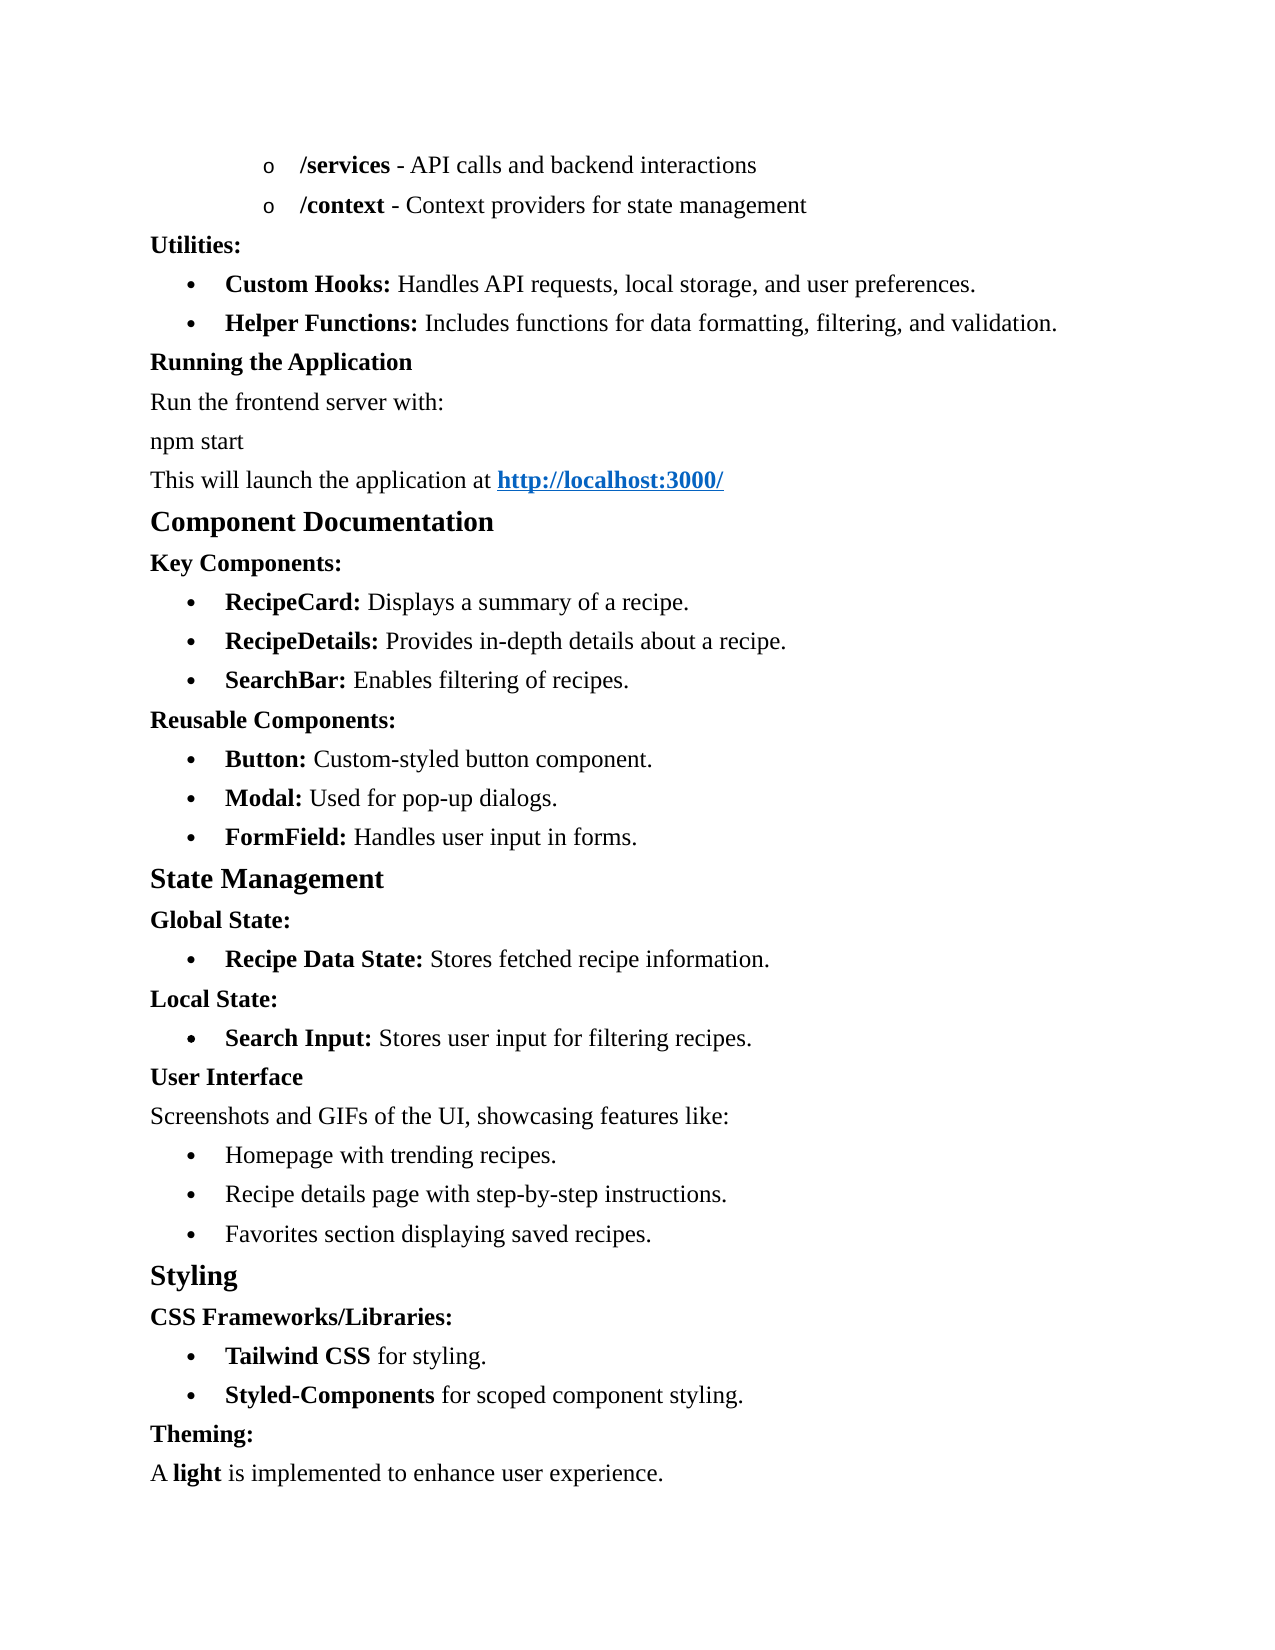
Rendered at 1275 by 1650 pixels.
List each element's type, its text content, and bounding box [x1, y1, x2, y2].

text Component Documentation [150, 504, 1125, 538]
list Custom Hooks: Handles API requests, local storage, and user preferences. [187, 269, 1125, 298]
text Running the Application [150, 347, 1125, 376]
list Modal: Used for pop-up dialogs. [187, 783, 1125, 812]
list FormField: Handles user input in forms. [187, 822, 1125, 851]
text State Management [150, 861, 1125, 895]
text Key Components: [150, 548, 1125, 577]
text Styling [150, 1258, 1125, 1291]
list /context - Context providers for state management [262, 190, 1125, 219]
list Helper Functions: Includes functions for data formatting, filtering, and validation. [187, 308, 1125, 337]
text Utilities: [150, 230, 1125, 259]
text CSS Frameworks/Libraries: [150, 1302, 1125, 1331]
text This will launch the application at http://localhost:3000/ [150, 465, 1125, 494]
list /services - API calls and backend interactions [262, 150, 1125, 179]
list RecipeCard: Displays a summary of a recipe. [187, 587, 1125, 616]
text Run the frontend server with: [150, 387, 1125, 415]
text Reusable Components: [150, 705, 1125, 733]
text A light is implemented to enhance user experience. [150, 1458, 1125, 1487]
list Button: Custom-styled button component. [187, 744, 1125, 773]
list Favorites section displaying saved recipes. [187, 1219, 1125, 1247]
list Recipe Data State: Stores fetched recipe information. [187, 944, 1125, 973]
list Tailwind CSS for styling. [187, 1341, 1125, 1370]
text Local State: [150, 984, 1125, 1012]
list Recipe details page with step-by-step instructions. [187, 1179, 1125, 1208]
text Screenshots and GIFs of the UI, showcasing features like: [150, 1101, 1125, 1130]
list Styled-Components for scoped component styling. [187, 1380, 1125, 1409]
list Search Input: Stores user input for filtering recipes. [187, 1023, 1125, 1052]
text Global State: [150, 905, 1125, 934]
list Homepage with trending recipes. [187, 1140, 1125, 1169]
list RecipeDetails: Provides in-depth details about a recipe. [187, 626, 1125, 655]
list SearchBar: Enables filtering of recipes. [187, 666, 1125, 694]
text User Interface [150, 1062, 1125, 1091]
text npm start [150, 426, 1125, 454]
text Theming: [150, 1419, 1125, 1448]
